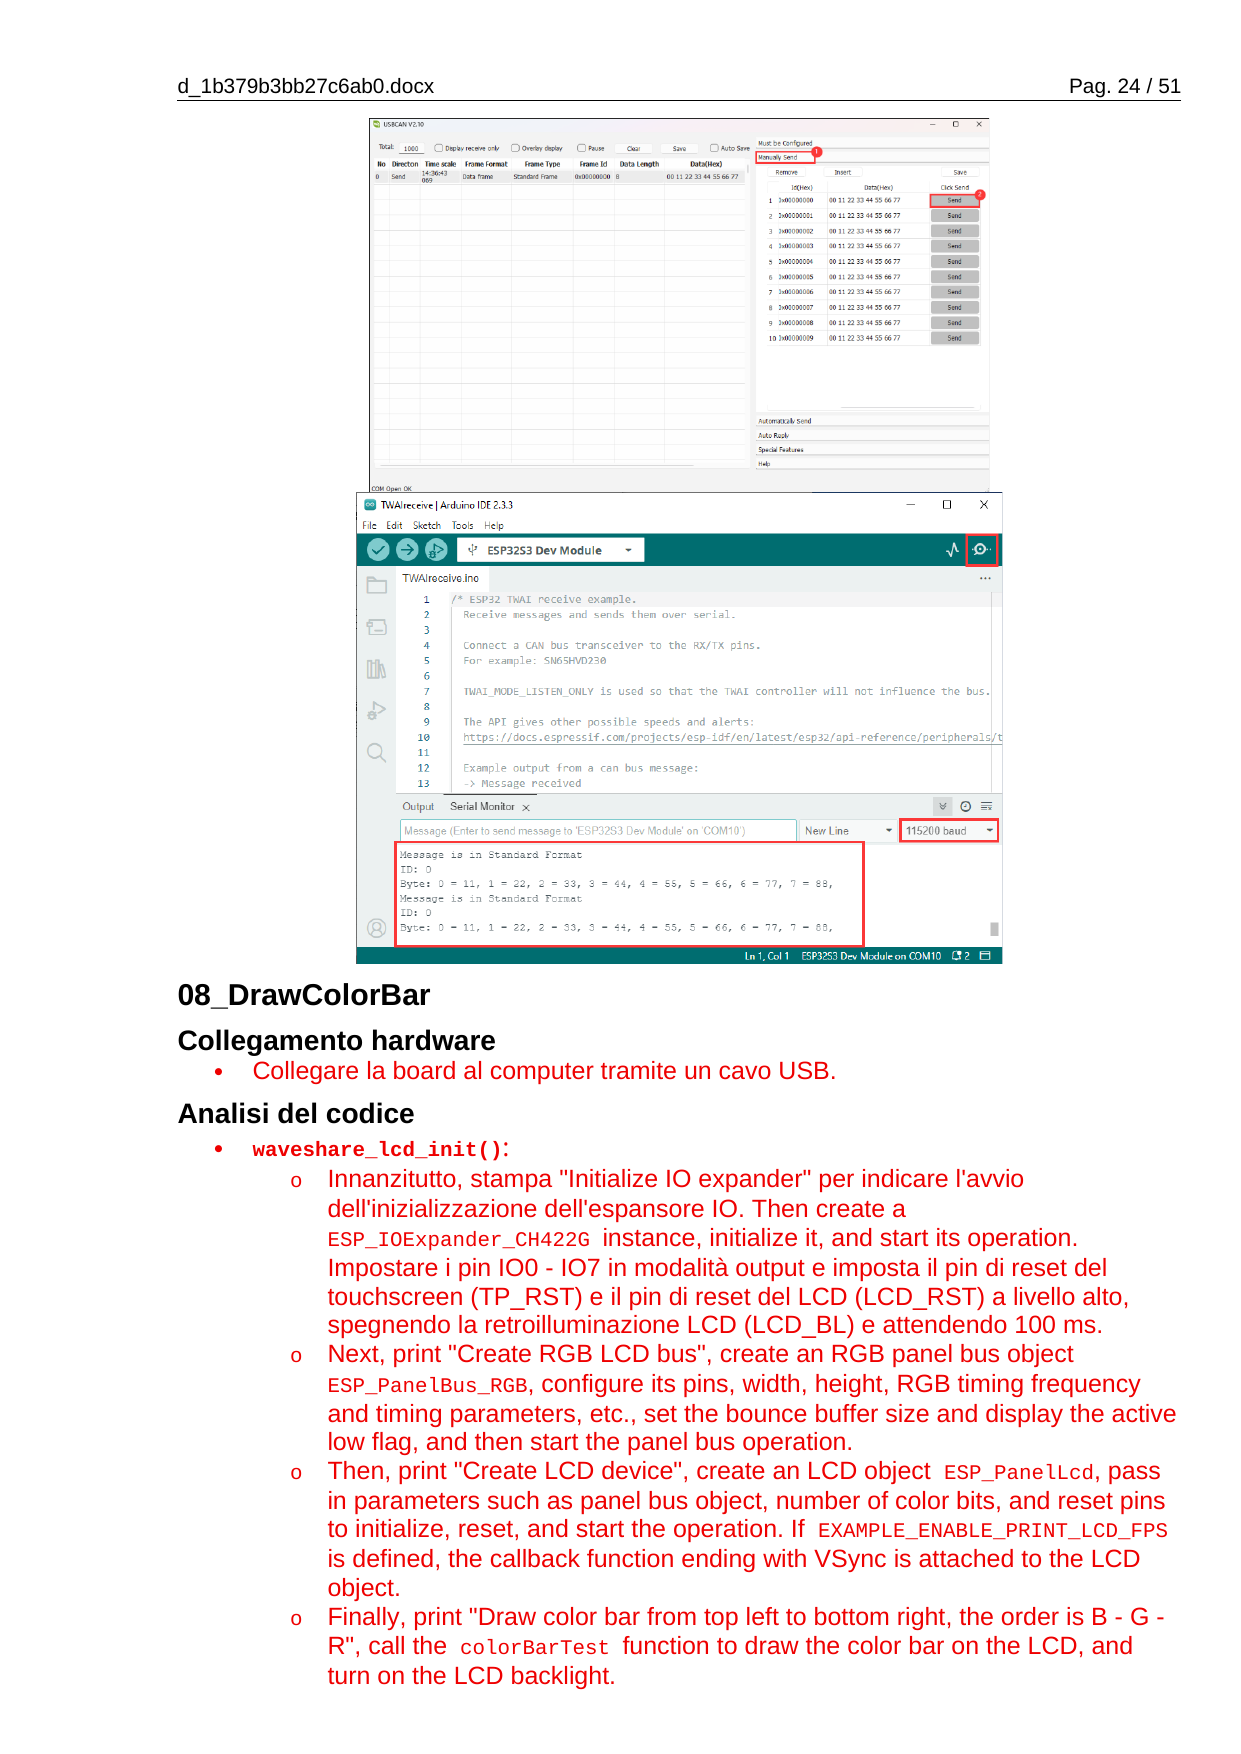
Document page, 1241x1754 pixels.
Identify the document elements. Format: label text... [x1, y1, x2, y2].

text Collegare la board al computer tramite un cavo USB. [215, 1056, 1181, 1085]
subtitle Analisi del codice [177, 1097, 1181, 1130]
subtitle 08_DrawColorBar [177, 976, 1181, 1011]
subtitle Collegamento hardware [177, 1024, 1181, 1056]
list Finally, print "Draw color bar from top left to bottom right, the order is B - G - R", call the colorBarTest function to draw the color bar on the LCD, and turn on the LCD backlight. [290, 1602, 1181, 1690]
list Next, print "Create RGB LCD bus", create an RGB panel bus object ESP_PanelBus_RGB, configure its pins, width, height, RGB timing frequency and timing parameters, etc., set the bounce buffer size and display the active low flag, and then start the panel bus operation. [290, 1339, 1181, 1456]
picture [356, 118, 1003, 964]
text waveshare_lcd_init(): [215, 1130, 1181, 1164]
list Then, print "Create LCD device", create an LCD object ESP_PanelLcd, pass in parameters such as panel bus object, number of color bits, and reset pins to initialize, reset, and start the operation. If EXAMPLE_ENABLE_PRINT_LCD_FPS is defined, the callback function ending with VSync is attached to the LCD object. [290, 1456, 1181, 1602]
list Innanzitutto, stampa "Initialize IO expander" per indicare l'avvio dell'inizializzazione dell'espansore IO. Then create a ESP_IOExpander_CH422G instance, initialize it, and start its operation. Impostare i pin IO0 - IO7 in modalità output e imposta il pin di reset del touchscreen (TP_RST) e il pin di reset del LCD (LCD_RST) a livello alto, spegnendo la retroilluminazione LCD (LCD_BL) e attendendo 100 ms. [290, 1164, 1181, 1339]
